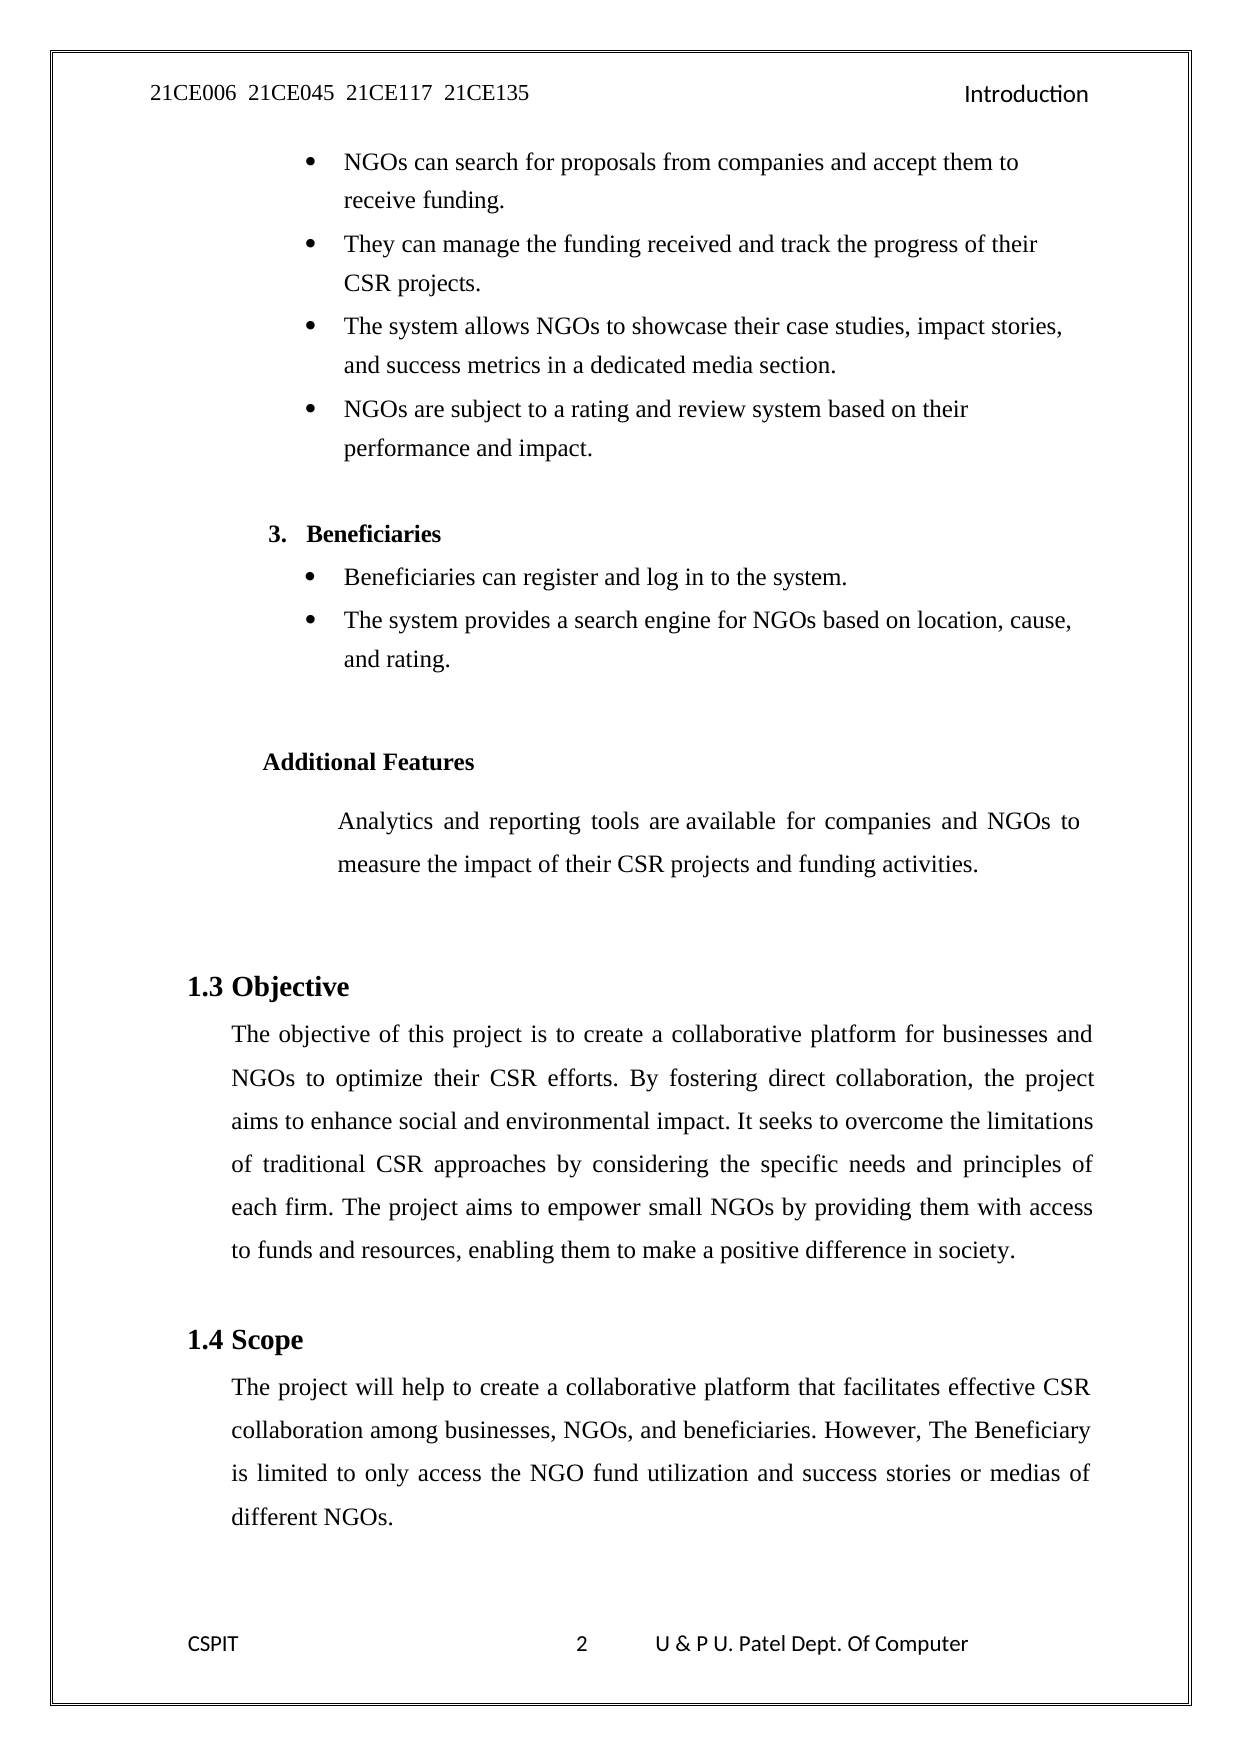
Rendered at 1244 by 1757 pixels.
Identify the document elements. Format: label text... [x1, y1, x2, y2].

subtitle Objective [187, 969, 1188, 1003]
subtitle Scope [187, 1322, 1188, 1355]
list NGOs can search for proposals from companies and accept them to receive funding. [306, 147, 1086, 214]
list The system allows NGOs to showcase their case studies, impact stories, and success metrics in a dedicated media section. [306, 311, 1085, 379]
text Analytics and reporting tools are available for companies and NGOs to measure the impact of their CSR projects and funding activities. [337, 806, 1159, 878]
subtitle Beneficiaries [268, 519, 1188, 547]
list The system provides a search engine for NGOs based on location, cause, and rating. [306, 605, 1085, 673]
text The project will help to create a collaborative platform that facilitates effective CSR collaboration among businesses, NGOs, and beneficiaries. However, The Beneficiary is limited to only access the NGO fund utilization and success stories or medias of different NGOs. [231, 1372, 1092, 1530]
list NGOs are subject to a rating and review system based on their performance and impact. [306, 394, 1085, 461]
subtitle Additional Features [262, 747, 1188, 775]
list They can manage the funding received and track the progress of their CSR projects. [306, 229, 1086, 296]
text The objective of this project is to create a collaborative platform for businesses and NGOs to optimize their CSR efforts. By fostering direct collaboration, the project aims to enhance social and environmental impact. It seeks to overcome the limitations of traditional CSR approaches by considering the specific needs and principles of each firm. The project aims to empower small NGOs by providing them with access to funds and resources, enabling them to make a positive difference in society. [231, 1019, 1094, 1264]
list Beneficiaries can register and log in to the system. [306, 562, 1188, 591]
